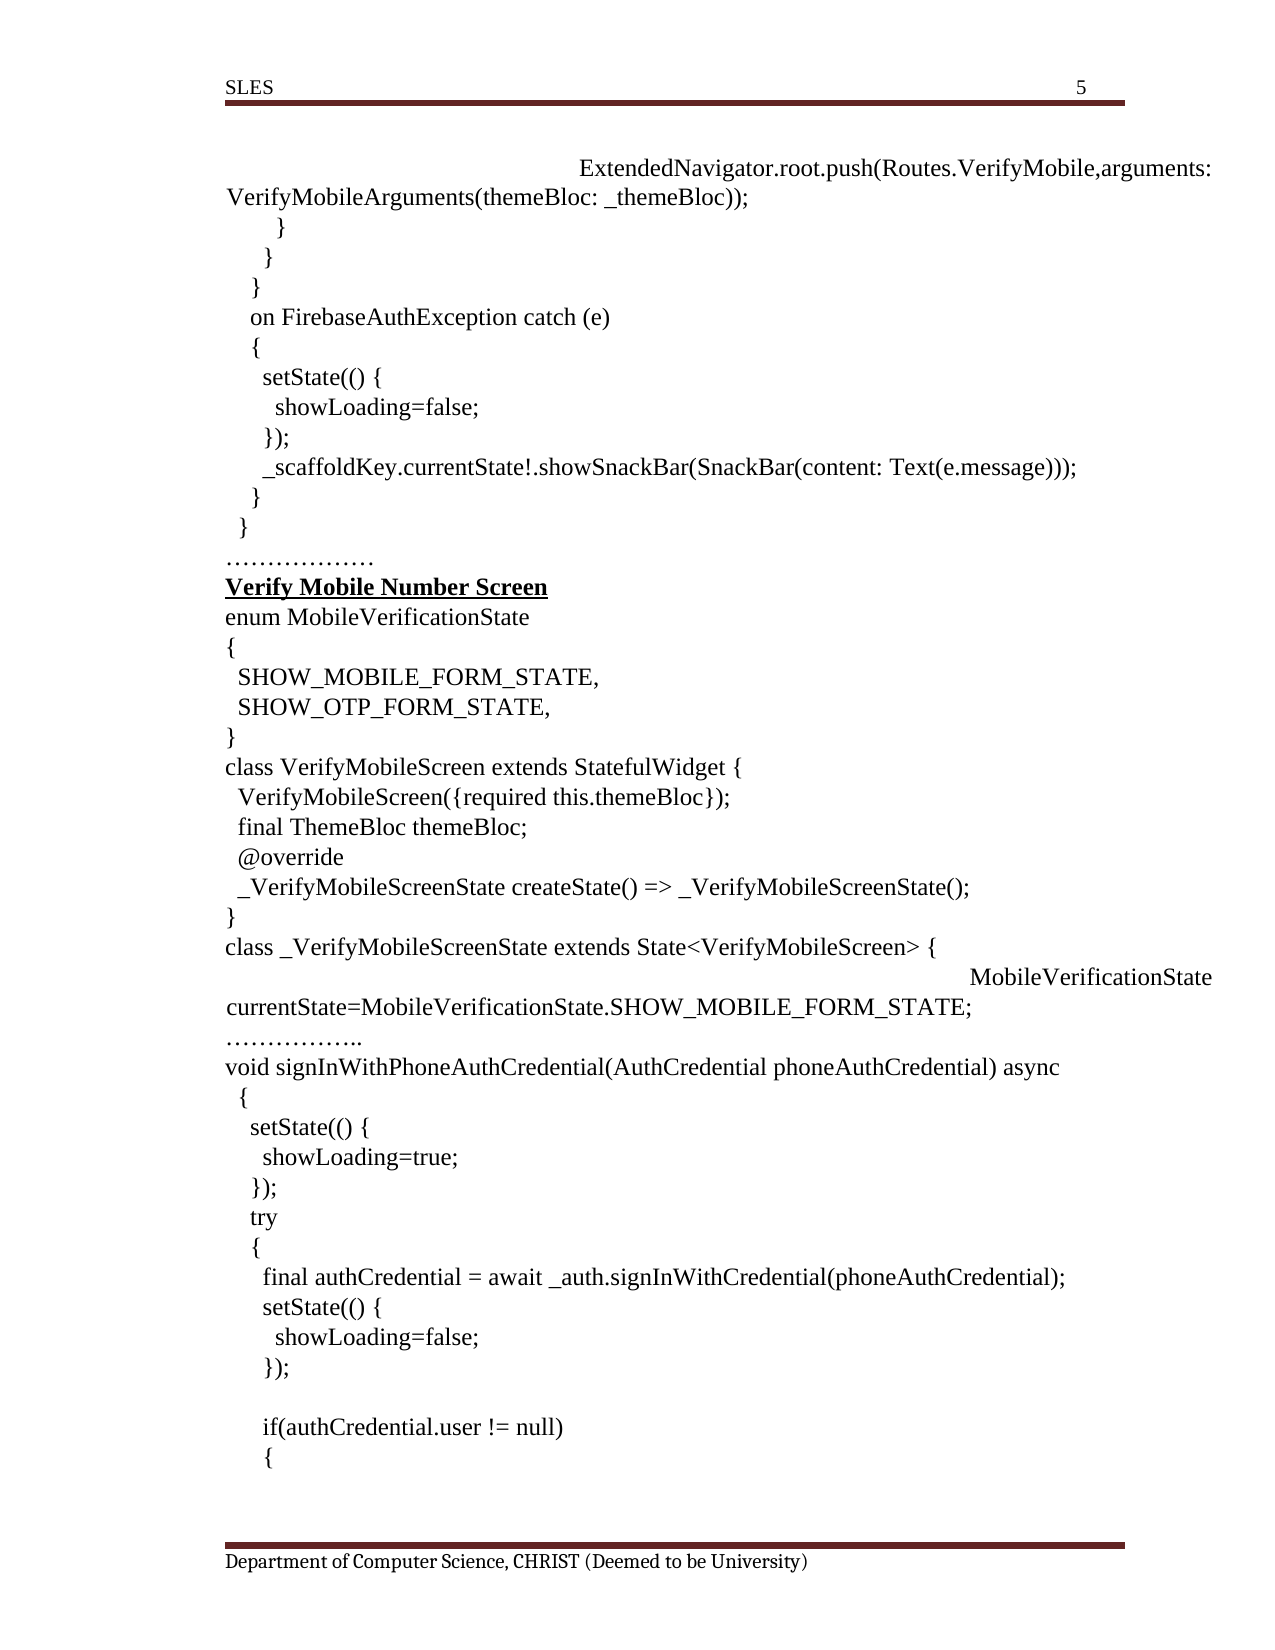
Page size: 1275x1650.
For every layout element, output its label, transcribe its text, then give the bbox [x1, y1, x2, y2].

text } [225, 212, 1212, 241]
text @override [225, 842, 1212, 871]
text try [225, 1202, 1212, 1231]
text ExtendedNavigator.root.push(Routes.VerifyMobile,arguments: VerifyMobileArguments(themeBloc: _themeBloc)); [225, 153, 1212, 211]
text showLoading=false; [225, 392, 1212, 421]
text showLoading=true; [225, 1142, 1212, 1171]
text { [225, 1442, 1212, 1471]
text if(authCredential.user != null) [225, 1412, 1212, 1441]
text showLoading=false; [225, 1322, 1212, 1351]
text } [225, 272, 1212, 301]
text { [225, 1232, 1212, 1261]
text …………….. [225, 1022, 1212, 1051]
text { [225, 632, 1212, 661]
text }); [225, 422, 1212, 451]
text class _VerifyMobileScreenState extends State<VerifyMobileScreen> { [225, 932, 1212, 961]
text { [225, 332, 1212, 361]
text } [225, 242, 1212, 271]
text } [225, 902, 1212, 931]
text Verify Mobile Number Screen [225, 572, 1212, 601]
text }); [225, 1172, 1212, 1201]
text setState(() { [225, 1112, 1212, 1141]
text MobileVerificationState currentState=MobileVerificationState.SHOW_MOBILE_FORM_STATE; [225, 962, 1212, 1021]
text }); [225, 1352, 1212, 1381]
text setState(() { [225, 362, 1212, 391]
text } [225, 722, 1212, 751]
text on FirebaseAuthException catch (e) [225, 302, 1212, 331]
text VerifyMobileScreen({required this.themeBloc}); [225, 782, 1212, 811]
text final authCredential = await _auth.signInWithCredential(phoneAuthCredential); [225, 1262, 1212, 1291]
text { [225, 1082, 1212, 1111]
text ……………… [225, 542, 1212, 571]
text setState(() { [225, 1292, 1212, 1321]
text void signInWithPhoneAuthCredential(AuthCredential phoneAuthCredential) async [225, 1052, 1212, 1081]
text _scaffoldKey.currentState!.showSnackBar(SnackBar(content: Text(e.message))); [225, 452, 1212, 481]
text class VerifyMobileScreen extends StatefulWidget { [225, 752, 1212, 781]
text SHOW_OTP_FORM_STATE, [225, 692, 1212, 721]
text } [225, 512, 1212, 541]
text } [225, 482, 1212, 511]
text SHOW_MOBILE_FORM_STATE, [225, 662, 1212, 691]
text final ThemeBloc themeBloc; [225, 812, 1212, 841]
text enum MobileVerificationState [225, 602, 1212, 631]
text _VerifyMobileScreenState createState() => _VerifyMobileScreenState(); [225, 872, 1212, 901]
